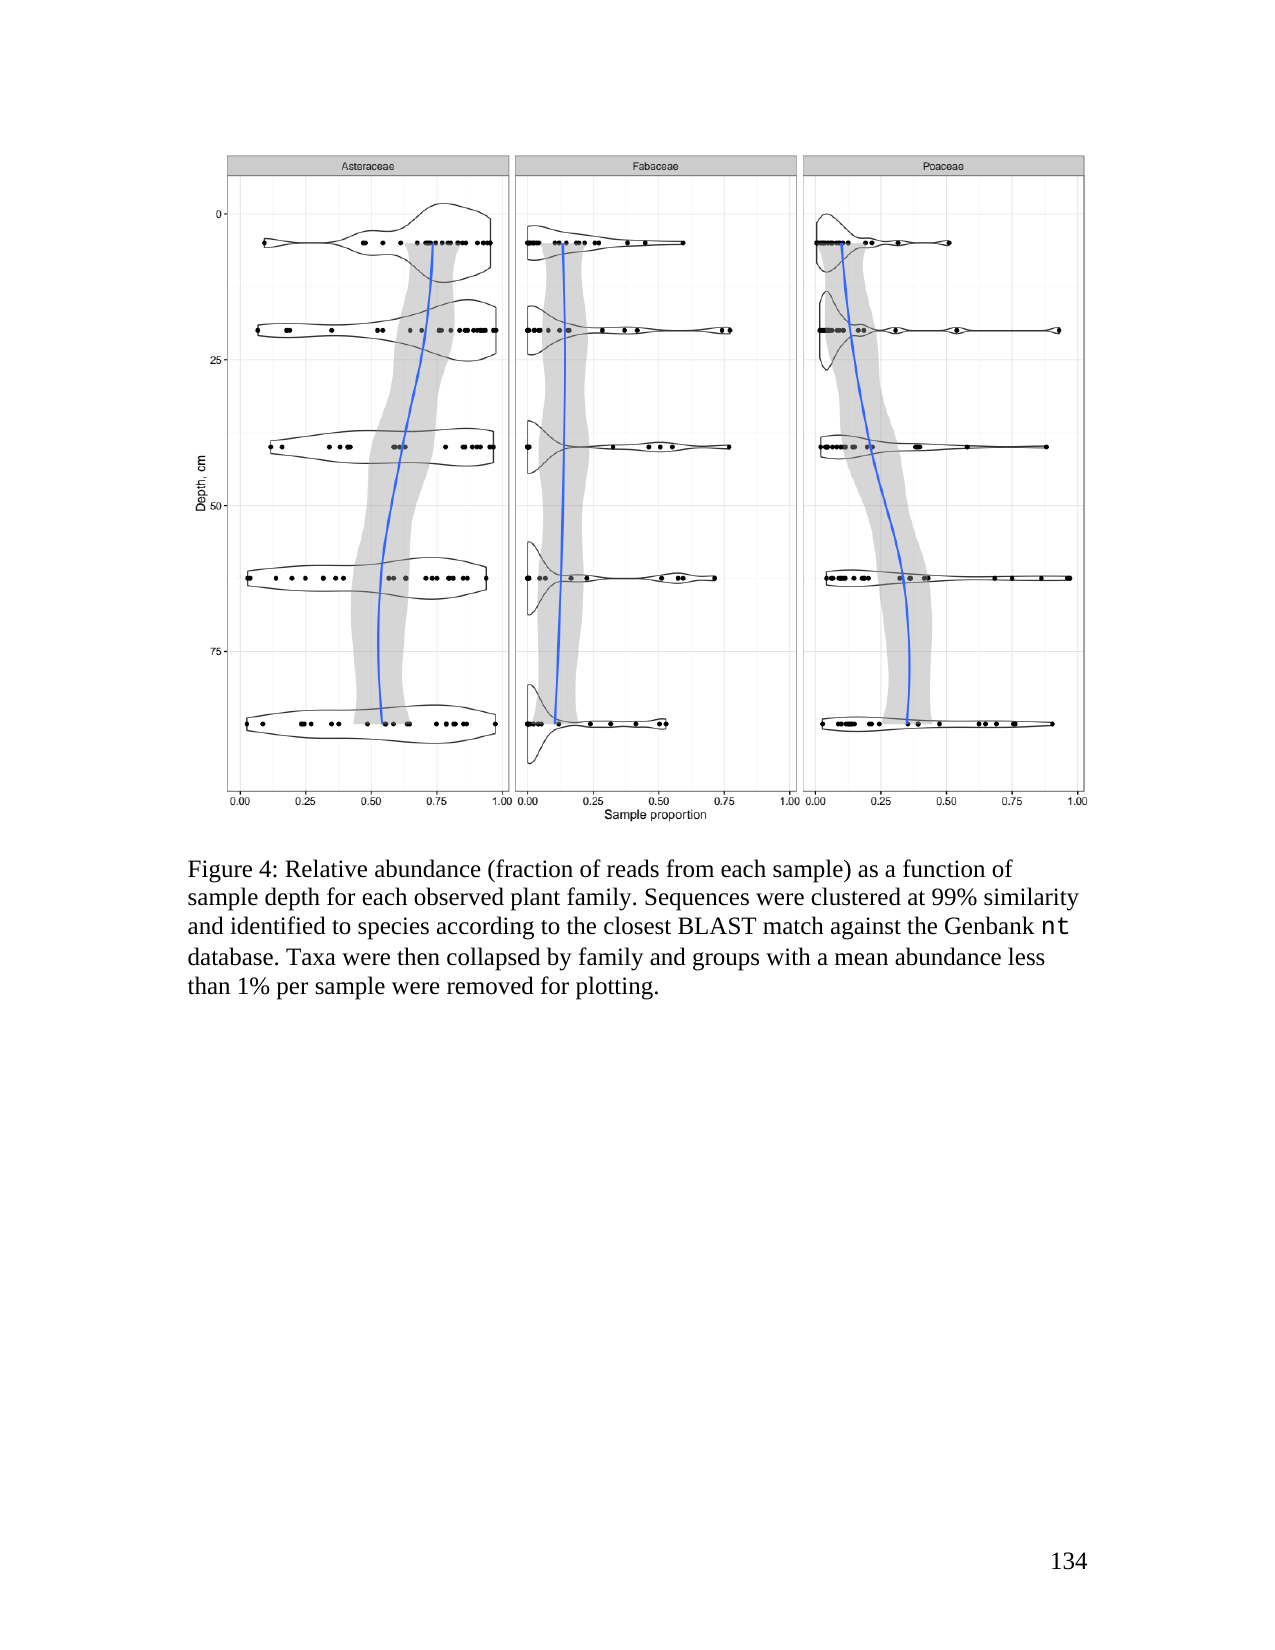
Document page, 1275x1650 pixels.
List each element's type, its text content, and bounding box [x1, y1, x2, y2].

text Figure 4: Relative abundance (fraction of reads from each sample) as a function of sample depth for each observed plant family. Sequences were clustered at 99% similarity and identified to species according to the closest BLAST match against the Genbank nt database. Taxa were then collapsed by family and groups with a mean abundance less than 1% per sample were removed for plotting. [187, 854, 1087, 999]
